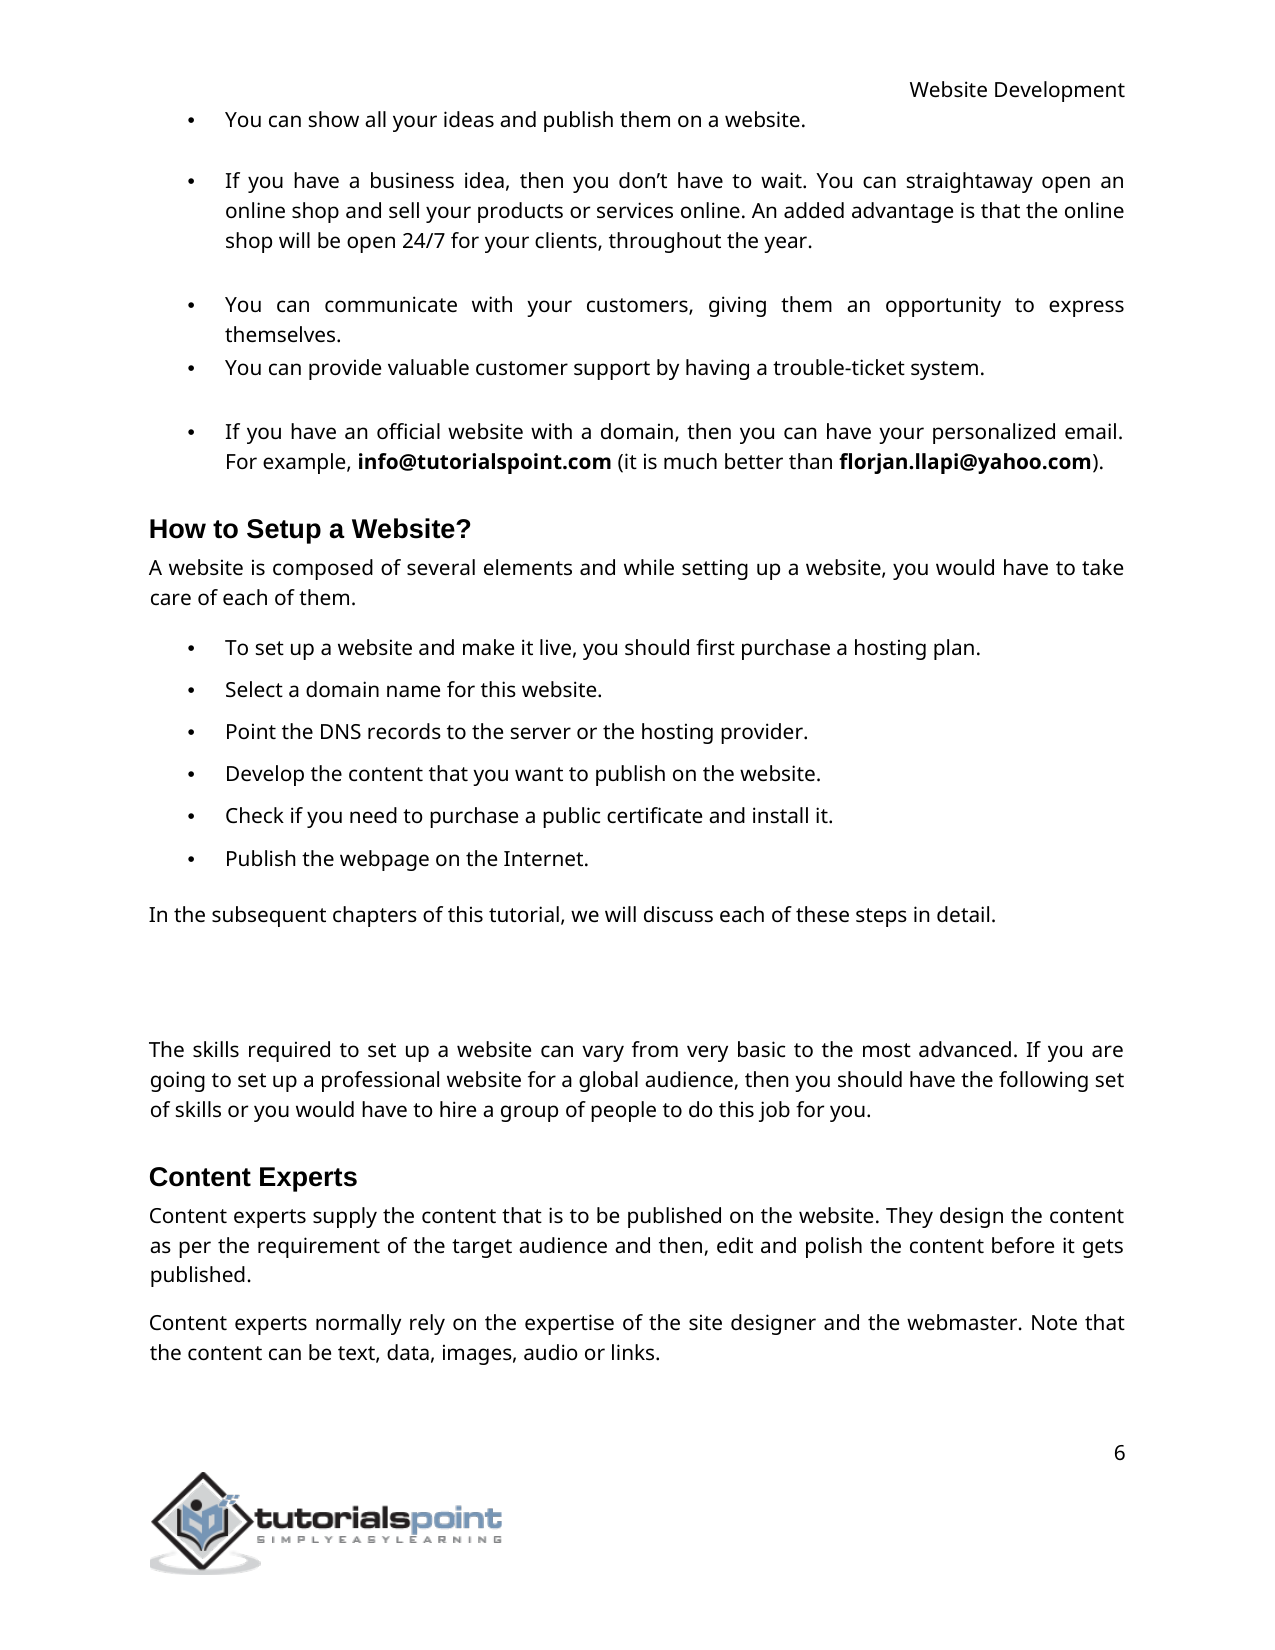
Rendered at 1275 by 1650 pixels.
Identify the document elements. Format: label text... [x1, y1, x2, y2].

list Point the DNS records to the server or the hosting provider. [187, 717, 1126, 746]
list Check if you need to purchase a public certificate and install it. [187, 801, 1126, 830]
list You can communicate with your customers, giving them an opportunity to express themselves. [187, 290, 1126, 348]
list You can provide valuable customer support by having a trouble-ticket system. [187, 353, 1126, 382]
text A website is composed of several elements and while setting up a website, you would have to take care of each of them. [148, 553, 1126, 611]
list Select a domain name for this website. [187, 675, 1126, 703]
text How to Setup a Website? [148, 513, 1167, 544]
text In the subsequent chapters of this tutorial, we will discuss each of these steps in detail. [148, 900, 1126, 928]
subtitle Content Experts [148, 1161, 1167, 1192]
text Content experts normally rely on the expertise of the site designer and the webmaster. Note that the content can be text, data, images, audio or links. [148, 1308, 1126, 1366]
list If you have a business idea, then you don’t have to wait. You can straightaway open an online shop and sell your products or services online. An added advantage is that the online shop will be open 24/7 for your clients, throughout the year. [187, 166, 1126, 254]
text Content experts supply the content that is to be published on the website. They design the content as per the requirement of the target audience and then, edit and polish the content before it gets published. [148, 1201, 1126, 1289]
list Develop the content that you want to publish on the website. [187, 759, 1126, 788]
list If you have an official website with a domain, then you can have your personalized email. For example, info@tutorialspoint.com (it is much better than florjan.llapi@yahoo.com). [187, 417, 1126, 476]
list Publish the webpage on the Internet. [187, 844, 1126, 872]
list To set up a website and make it live, you should first purchase a hosting plan. [187, 633, 1126, 661]
text The skills required to set up a website can vary from very basic to the most advanced. If you are going to set up a professional website for a global audience, then you should have the following set of skills or you would have to hire a group of people to do this job for you. [148, 1035, 1126, 1123]
list You can show all your ideas and publish them on a website. [187, 105, 1126, 134]
picture [150, 1472, 502, 1575]
